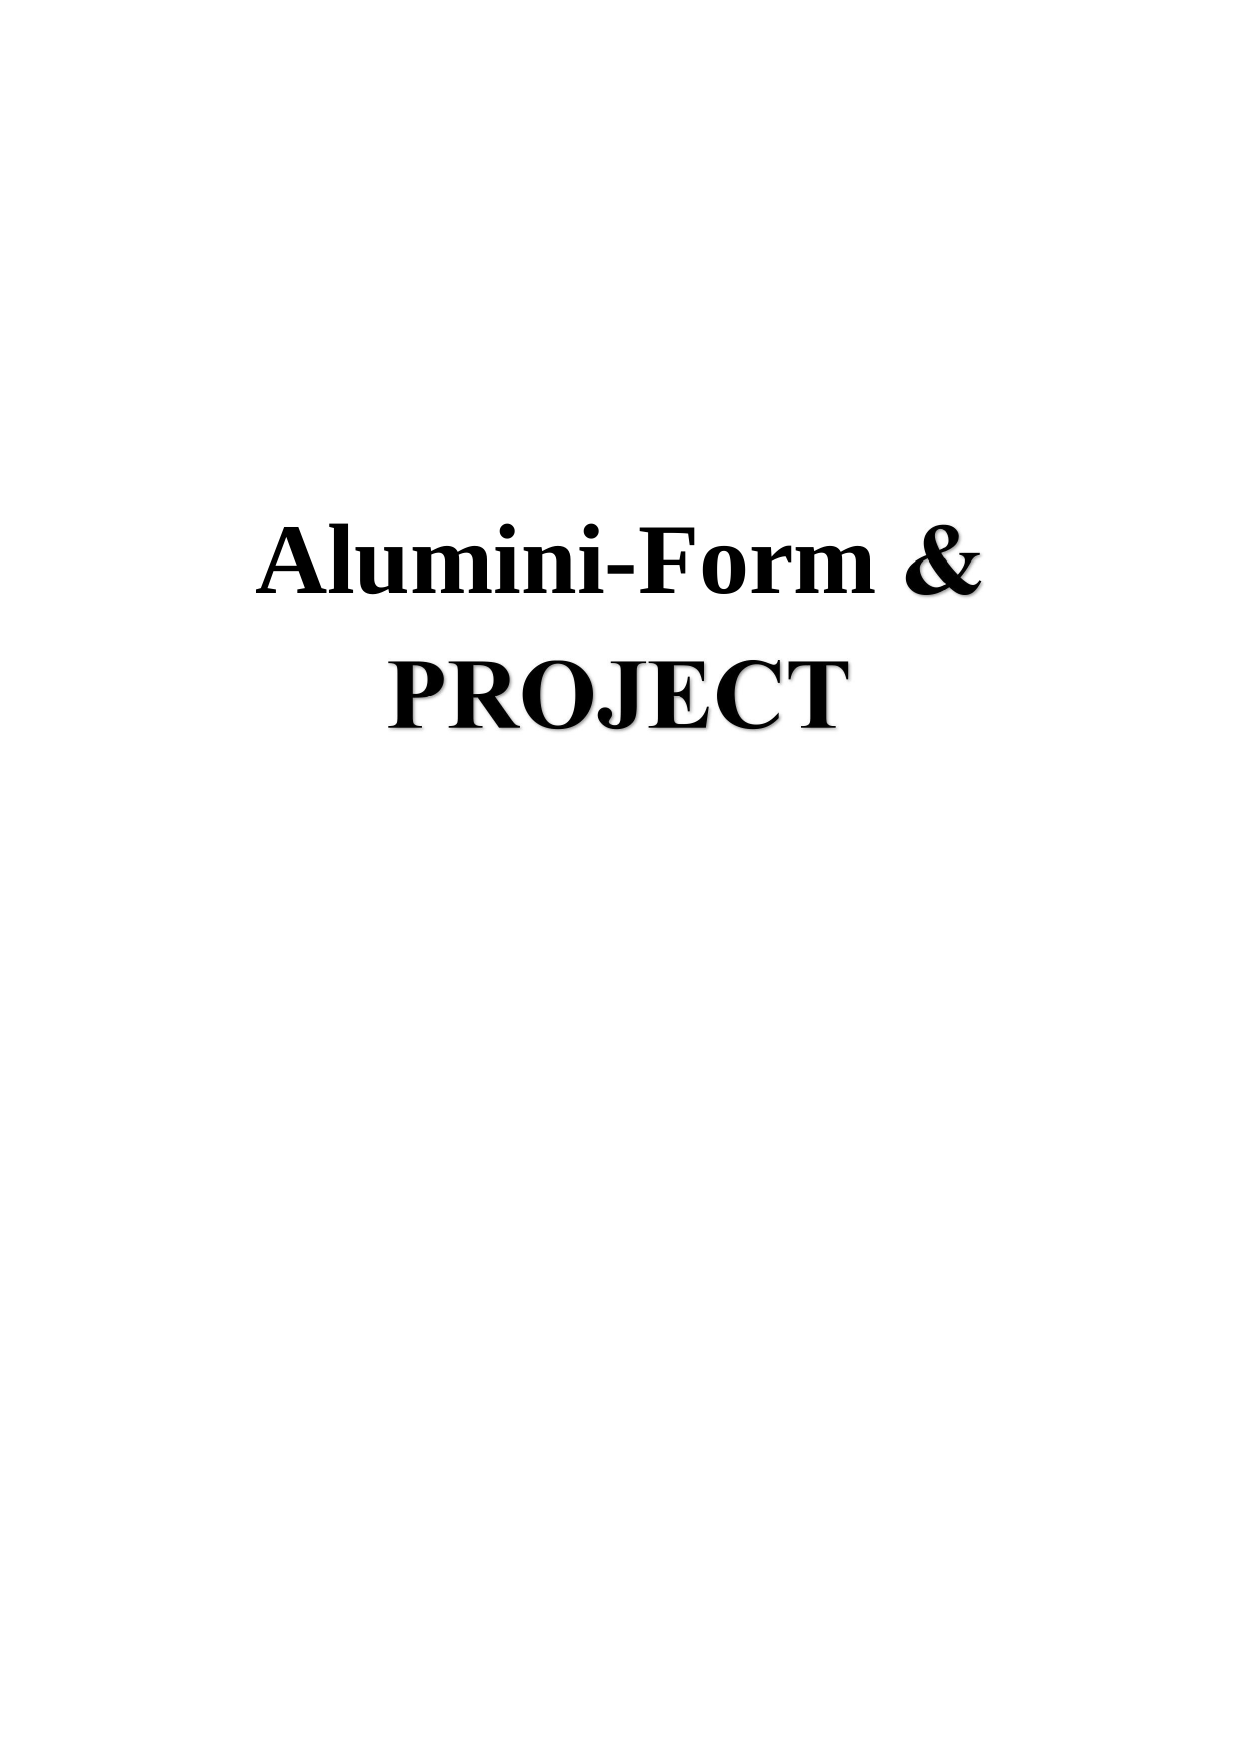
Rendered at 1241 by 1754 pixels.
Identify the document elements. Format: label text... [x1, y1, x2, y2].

picture [904, 523, 985, 600]
picture [387, 658, 855, 735]
text Alumini-Form [23, 500, 1108, 615]
